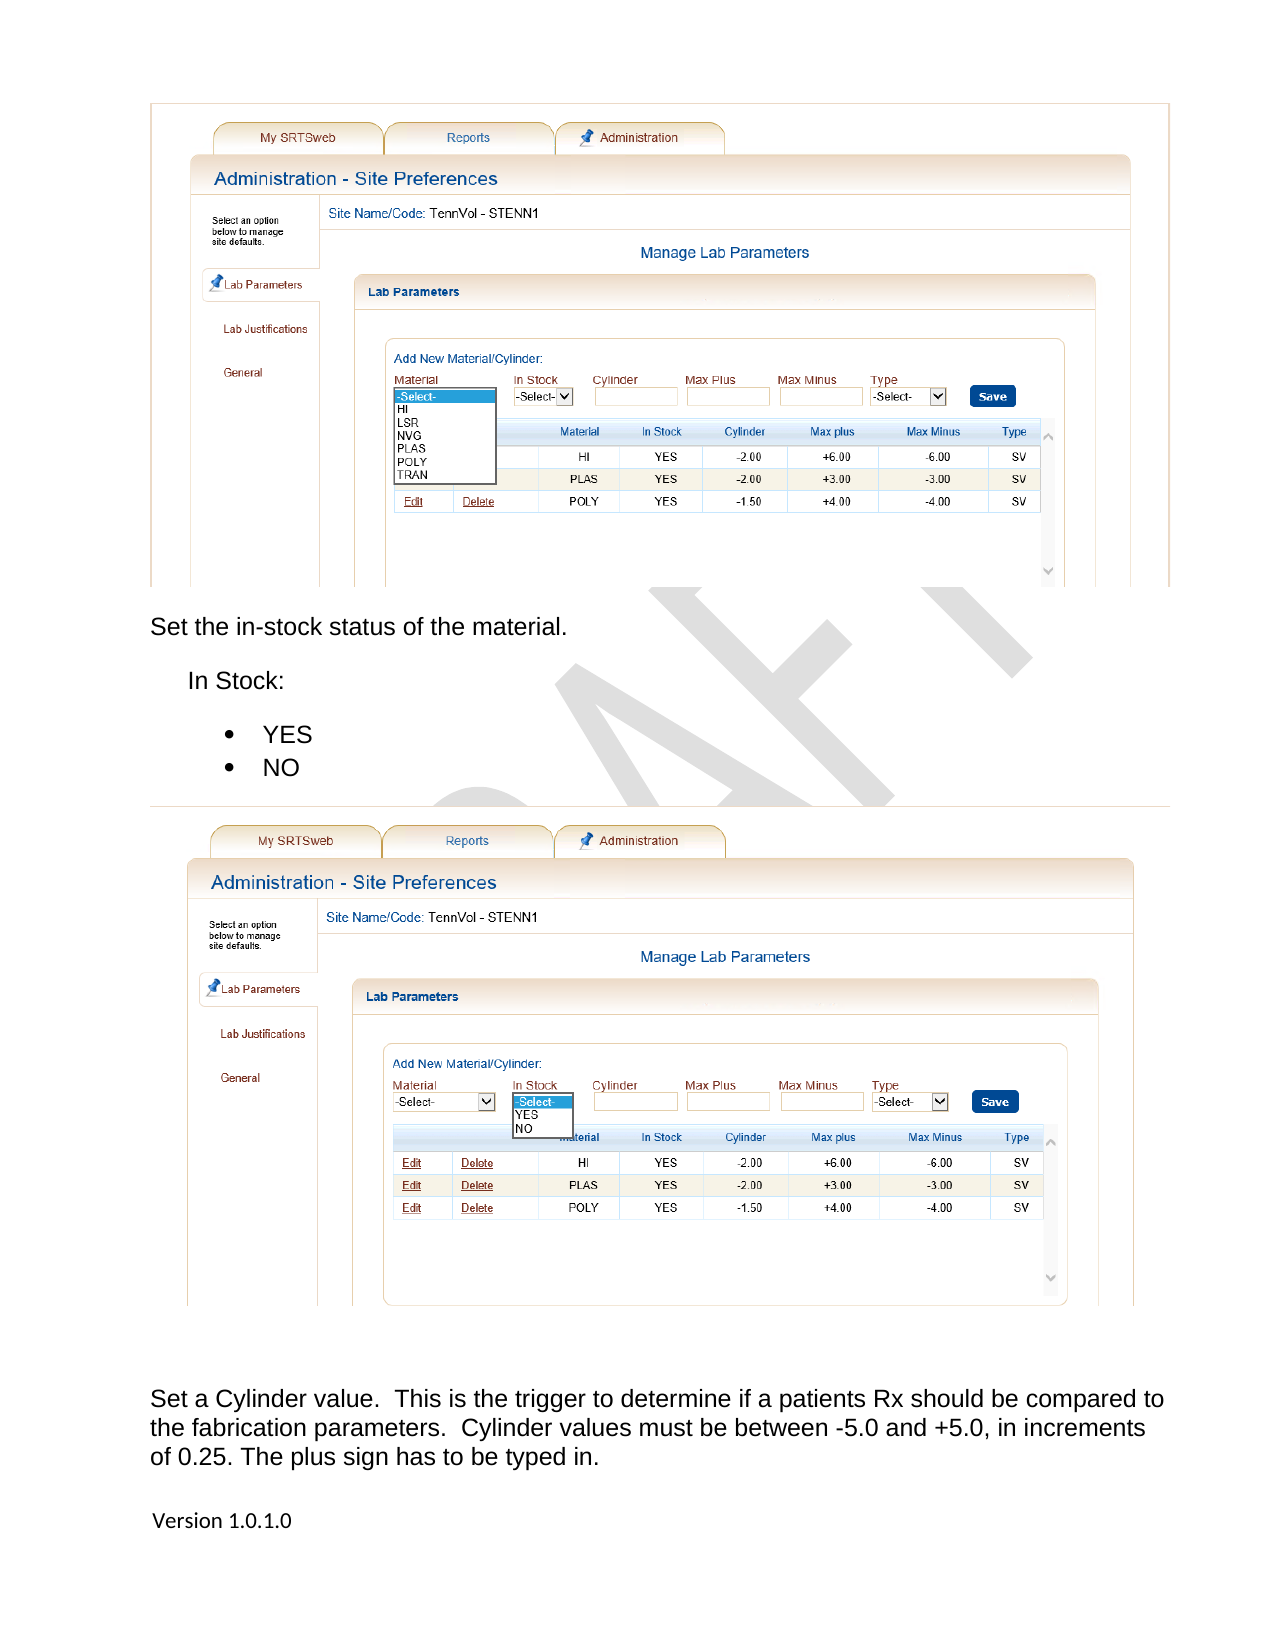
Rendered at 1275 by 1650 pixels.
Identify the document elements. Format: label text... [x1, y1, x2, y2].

list NO [225, 753, 1170, 782]
picture [150, 103, 1171, 587]
list YES [225, 720, 1170, 748]
text Set a Cylinder value. This is the trigger to determine if a patients Rx should be compared to the fabrication parameters. Cylinder values must be between -5.0 and +5.0, in increments of 0.25. The plus sign has to be typed in. [150, 1384, 1170, 1470]
picture [150, 806, 1171, 1306]
text In Stock: [150, 666, 1170, 694]
text Set the in-stock status of the material. [150, 612, 1170, 641]
